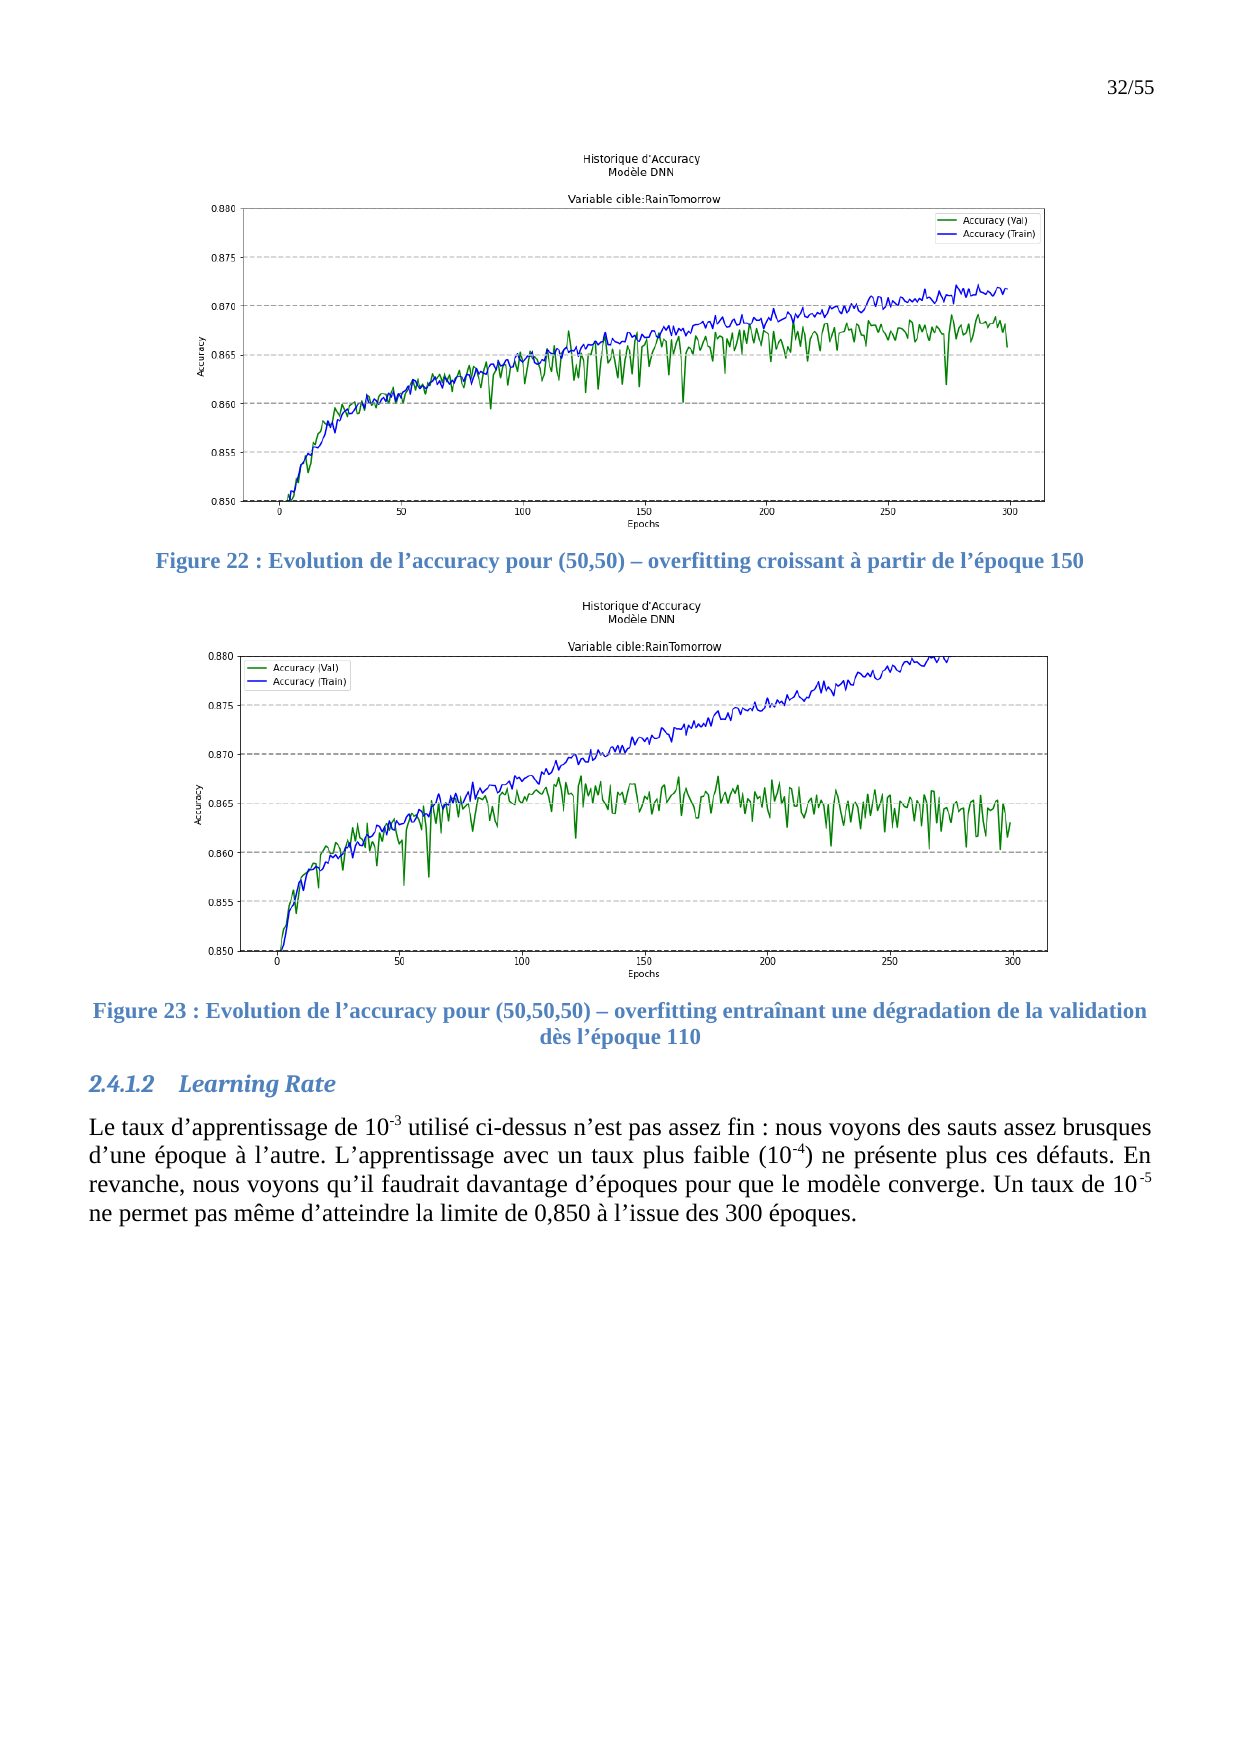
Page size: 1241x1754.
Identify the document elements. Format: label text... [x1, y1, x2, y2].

text Le taux d’apprentissage de 10-3 utilisé ci-dessus n’est pas assez fin : nous voyons des sauts assez brusques d’une époque à l’autre. L’apprentissage avec un taux plus faible (10-4) ne présente plus ces défauts. En revanche, nous voyons qu’il faudrait davantage d’époques pour que le modèle converge. Un taux de 10-5 ne permet pas même d’atteindre la limite de 0,850 à l’issue des 300 époques. [89, 1112, 1152, 1227]
picture [192, 147, 1049, 535]
picture [188, 594, 1052, 985]
subtitle Learning Rate [89, 1070, 1152, 1099]
